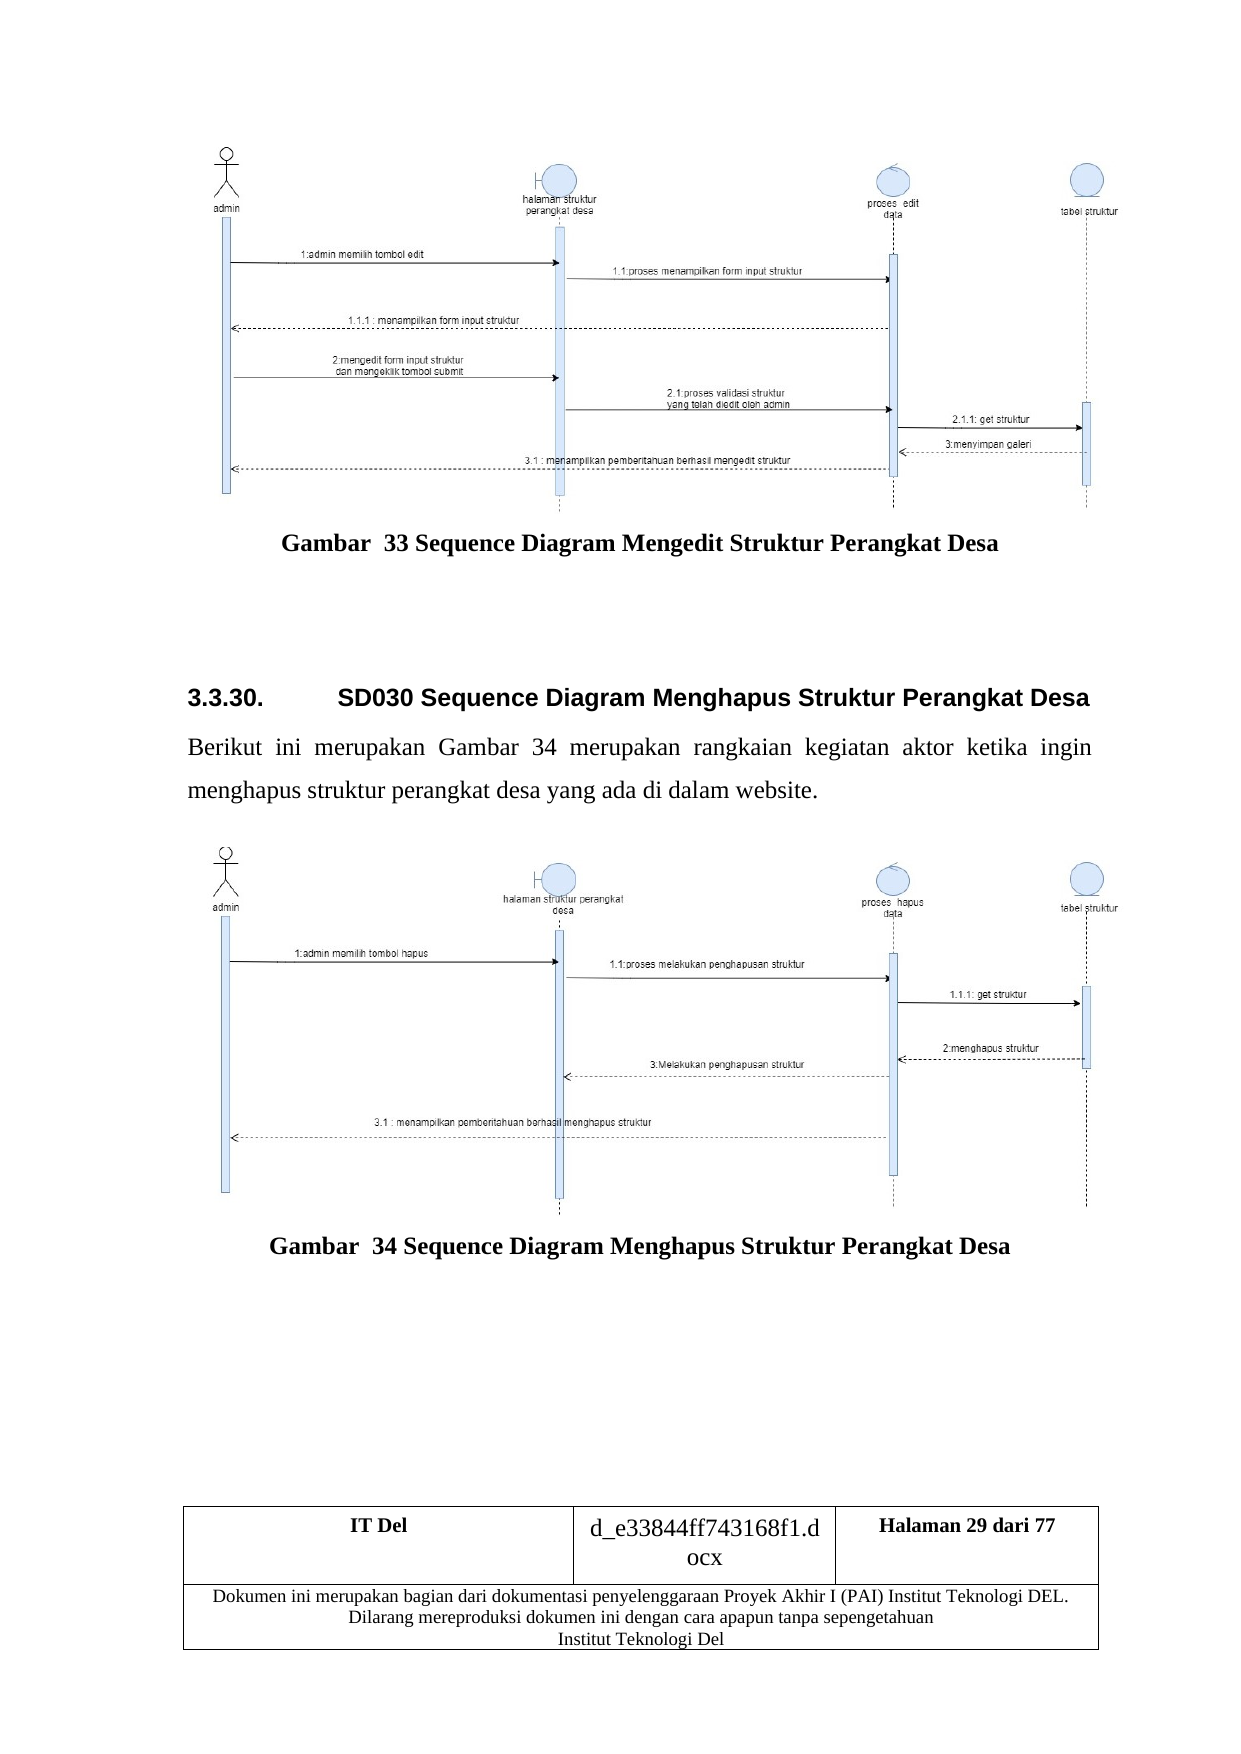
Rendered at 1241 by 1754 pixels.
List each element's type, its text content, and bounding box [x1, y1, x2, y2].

text Berikut ini merupakan Gambar 34 merupakan rangkaian kegiatan aktor ketika ingin menghapus struktur perangkat desa yang ada di dalam website. [187, 732, 1092, 804]
picture [187, 147, 1128, 514]
subtitle SD030 Sequence Diagram Menghapus Struktur Perangkat Desa [187, 683, 1092, 711]
text Gambar 34 Sequence Diagram Menghapus Struktur Perangkat Desa [187, 1231, 1092, 1260]
picture [187, 847, 1128, 1217]
text Gambar 33 Sequence Diagram Mengedit Struktur Perangkat Desa [187, 528, 1092, 557]
